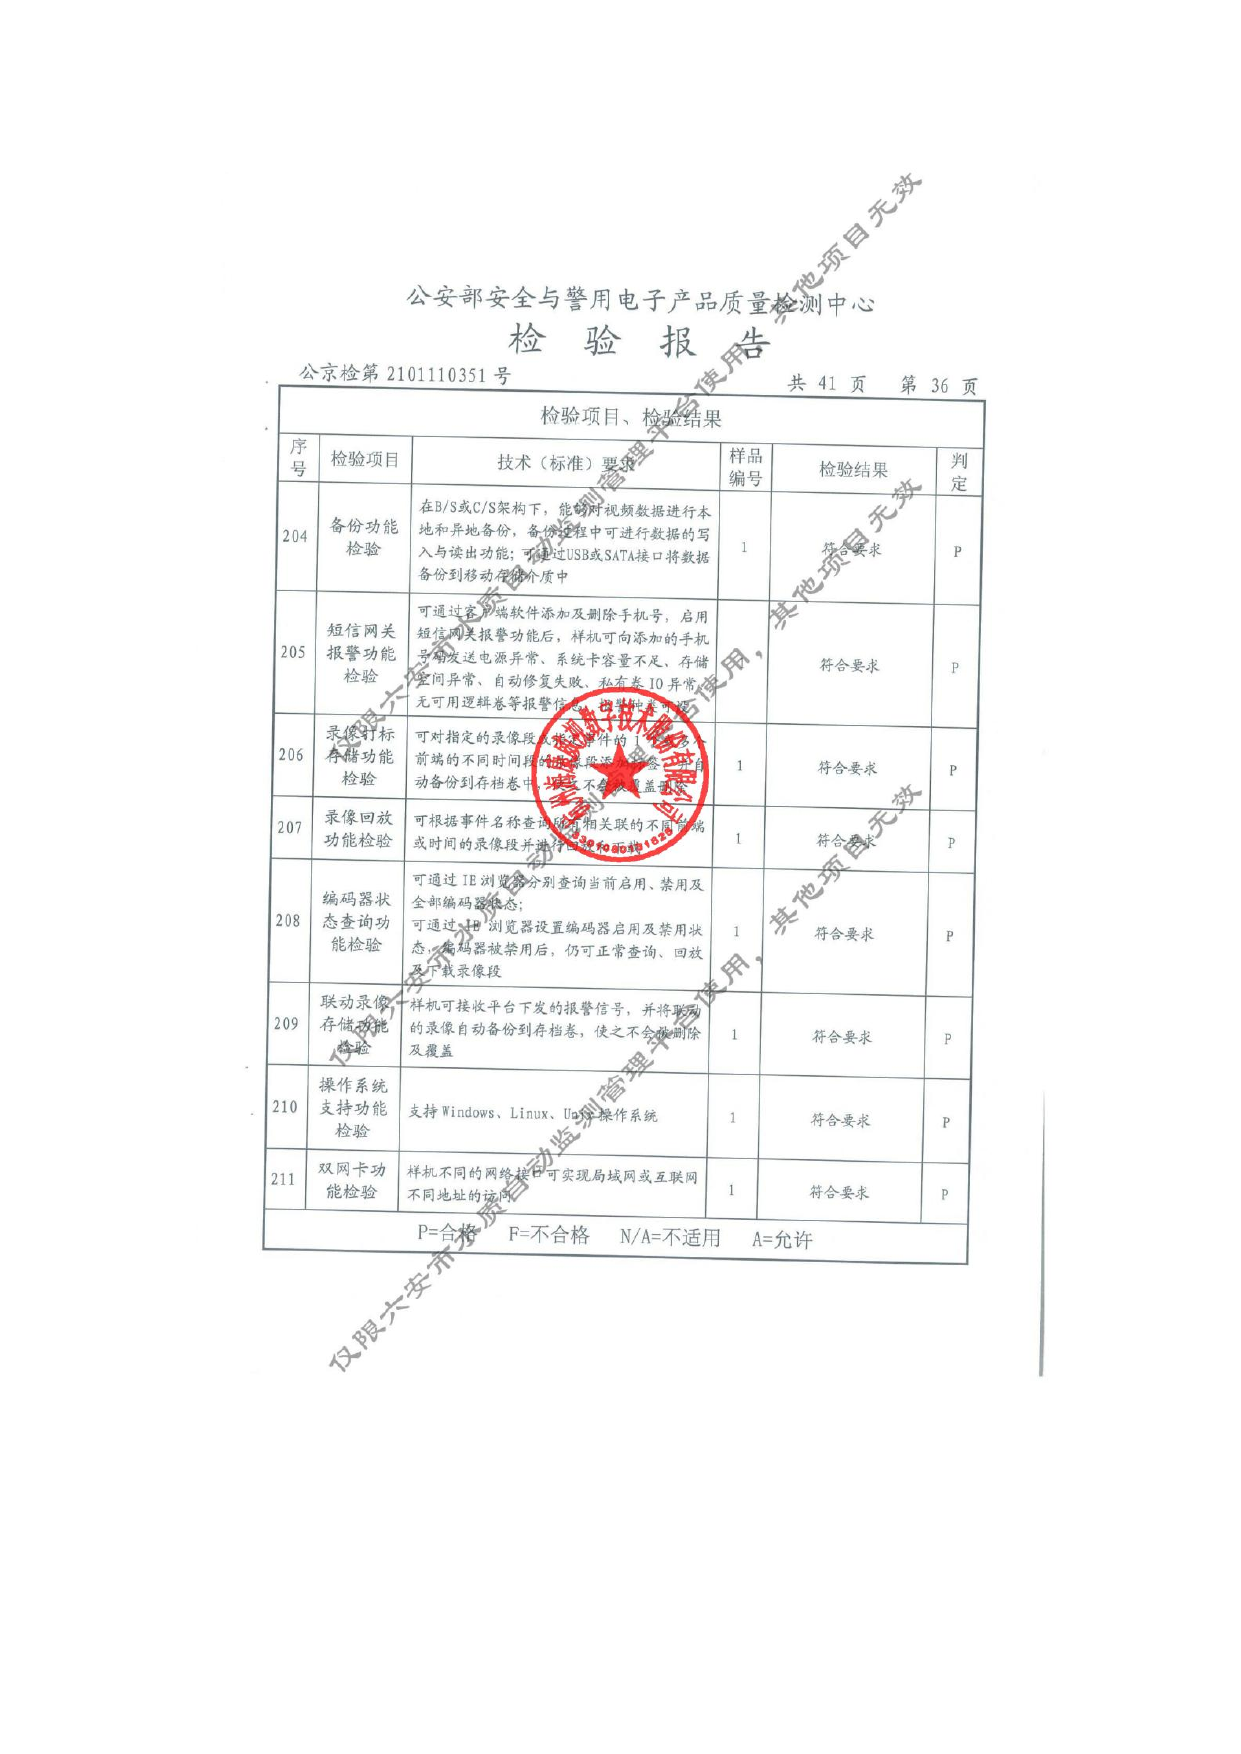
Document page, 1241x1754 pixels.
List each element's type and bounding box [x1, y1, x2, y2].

picture [187, 162, 1053, 1386]
